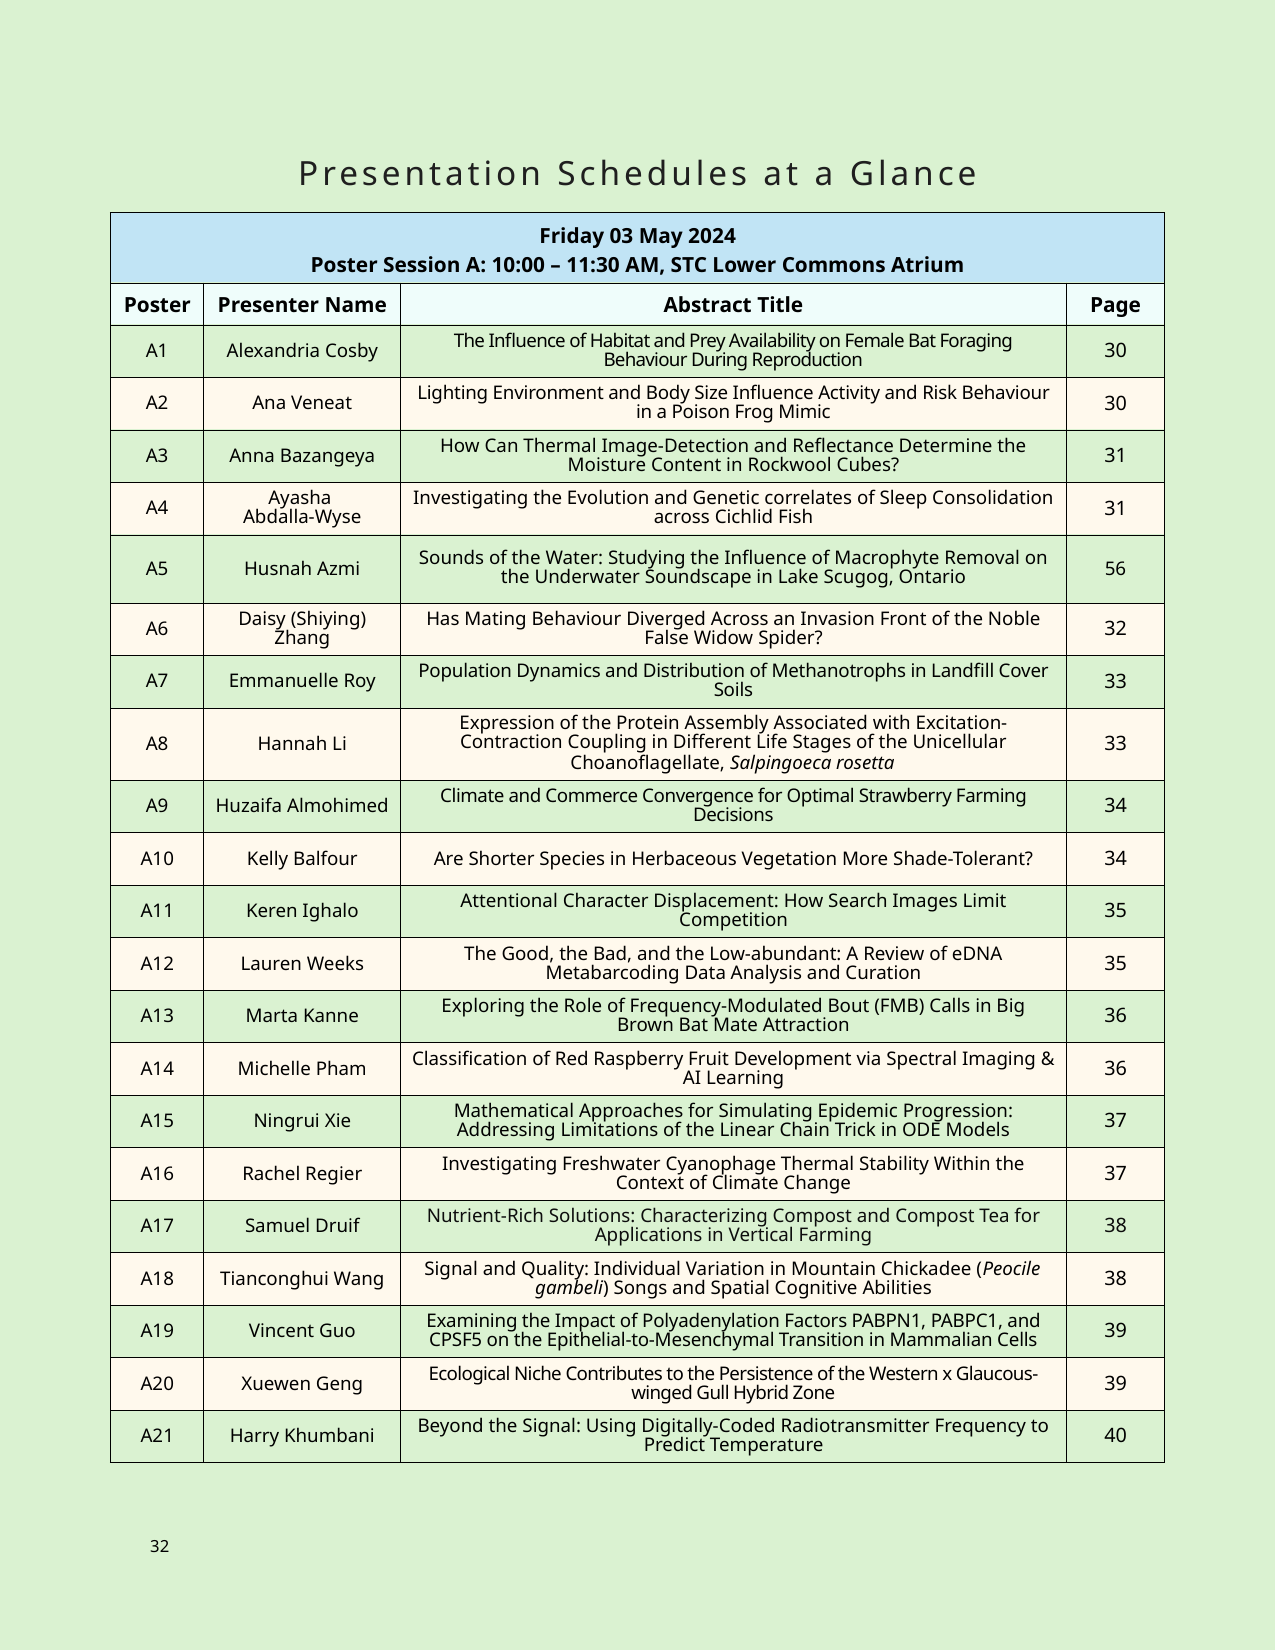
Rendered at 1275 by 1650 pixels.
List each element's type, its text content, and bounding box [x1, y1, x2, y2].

table_cell Vincent Guo [204, 1306, 400, 1357]
table_cell Ana Veneat [204, 378, 400, 429]
table_cell Ecological Niche Contributes to the Persistence of the Western x Glaucous-winged Gull Hybrid Zone [401, 1358, 1066, 1410]
table_cell 32 [1067, 604, 1164, 655]
table_cell Ningrui Xie [204, 1096, 400, 1147]
table_cell Tianconghui Wang [204, 1253, 400, 1305]
table_cell 37 [1067, 1148, 1164, 1200]
table_cell Xuewen Geng [204, 1358, 400, 1410]
table_cell Alexandria Cosby [204, 326, 400, 377]
table_cell 38 [1067, 1201, 1164, 1252]
table_cell The Influence of Habitat and Prey Availability on Female Bat Foraging Behaviour During Reproduction [401, 326, 1066, 377]
table_cell 33 [1067, 656, 1164, 707]
table_cell 39 [1067, 1306, 1164, 1357]
table_cell The Good, the Bad, and the Low-abundant: A Review of eDNA Metabarcoding Data Analysis and Curation [401, 938, 1066, 990]
table_cell A21 [111, 1411, 203, 1462]
table_cell Michelle Pham [204, 1043, 400, 1095]
table_cell 30 [1067, 378, 1164, 429]
table_cell A19 [111, 1306, 203, 1357]
table_cell Page [1067, 284, 1164, 324]
table_cell A20 [111, 1358, 203, 1410]
table_cell Expression of the Protein Assembly Associated with Excitation-Contraction Coupling in Different Life Stages of the Unicellular Choanoflagellate, Salpingoeca rosetta [401, 709, 1066, 780]
table_cell 39 [1067, 1358, 1164, 1410]
table_cell A6 [111, 604, 203, 655]
table_cell Investigating Freshwater Cyanophage Thermal Stability Within the Context of Climate Change [401, 1148, 1066, 1200]
table_cell Emmanuelle Roy [204, 656, 400, 707]
table_cell Has Mating Behaviour Diverged Across an Invasion Front of the Noble False Widow Spider? [401, 604, 1066, 655]
table_cell 37 [1067, 1096, 1164, 1147]
table_header Friday 03 May 2024 Poster Session A: 10:00 – 11:30 AM, STC Lower Commons Atrium [111, 213, 1164, 282]
table_cell A17 [111, 1201, 203, 1252]
table_cell 34 [1067, 781, 1164, 832]
table_cell How Can Thermal Image-Detection and Reflectance Determine the Moisture Content in Rockwool Cubes? [401, 431, 1066, 482]
table_cell Poster [111, 284, 203, 324]
table_cell Are Shorter Species in Herbaceous Vegetation More Shade-Tolerant? [401, 833, 1066, 885]
table_cell Investigating the Evolution and Genetic correlates of Sleep Consolidation across Cichlid Fish [401, 483, 1066, 534]
table_cell Mathematical Approaches for Simulating Epidemic Progression: Addressing Limitations of the Linear Chain Trick in ODE Models [401, 1096, 1066, 1147]
table_cell A14 [111, 1043, 203, 1095]
table_cell A10 [111, 833, 203, 885]
table_cell Classification of Red Raspberry Fruit Development via Spectral Imaging & AI Learning [401, 1043, 1066, 1095]
table_cell 31 [1067, 483, 1164, 534]
table_cell A16 [111, 1148, 203, 1200]
table_cell A5 [111, 536, 203, 602]
table_cell 40 [1067, 1411, 1164, 1462]
table_cell A1 [111, 326, 203, 377]
table_cell Daisy (Shiying) Zhang [204, 604, 400, 655]
table_cell A3 [111, 431, 203, 482]
table_cell Huzaifa Almohimed [204, 781, 400, 832]
table_cell 35 [1067, 886, 1164, 937]
table_cell Attentional Character Displacement: How Search Images Limit Competition [401, 886, 1066, 937]
table_cell Examining the Impact of Polyadenylation Factors PABPN1, PABPC1, and CPSF5 on the Epithelial-to-Mesenchymal Transition in Mammalian Cells [401, 1306, 1066, 1357]
table_cell 31 [1067, 431, 1164, 482]
table_cell Beyond the Signal: Using Digitally-Coded Radiotransmitter Frequency to Predict Temperature [401, 1411, 1066, 1462]
table_cell 38 [1067, 1253, 1164, 1305]
table_cell 36 [1067, 991, 1164, 1042]
table_cell Samuel Druif [204, 1201, 400, 1252]
table_cell Exploring the Role of Frequency-Modulated Bout (FMB) Calls in Big Brown Bat Mate Attraction [401, 991, 1066, 1042]
table_cell A13 [111, 991, 203, 1042]
table_cell Rachel Regier [204, 1148, 400, 1200]
table_cell 56 [1067, 536, 1164, 602]
table_cell Hannah Li [204, 709, 400, 780]
table_cell Presenter Name [204, 284, 400, 324]
table_cell Climate and Commerce Convergence for Optimal Strawberry Farming Decisions [401, 781, 1066, 832]
table_cell A2 [111, 378, 203, 429]
table_cell A12 [111, 938, 203, 990]
table_cell A11 [111, 886, 203, 937]
table_cell Lighting Environment and Body Size Influence Activity and Risk Behaviour in a Poison Frog Mimic [401, 378, 1066, 429]
table_cell 36 [1067, 1043, 1164, 1095]
table_cell Kelly Balfour [204, 833, 400, 885]
table_cell Keren Ighalo [204, 886, 400, 937]
table_cell A18 [111, 1253, 203, 1305]
table_cell Population Dynamics and Distribution of Methanotrophs in Landfill Cover Soils [401, 656, 1066, 707]
table_cell 35 [1067, 938, 1164, 990]
table_cell Nutrient-Rich Solutions: Characterizing Compost and Compost Tea for Applications in Vertical Farming [401, 1201, 1066, 1252]
table_cell Husnah Azmi [204, 536, 400, 602]
text Presentation Schedules at a Glance [150, 150, 1125, 195]
table_cell A15 [111, 1096, 203, 1147]
table_cell Ayasha Abdalla-Wyse [204, 483, 400, 534]
table_cell 30 [1067, 326, 1164, 377]
table_cell Signal and Quality: Individual Variation in Mountain Chickadee (Peocile gambeli) Songs and Spatial Cognitive Abilities [401, 1253, 1066, 1305]
table_cell Anna Bazangeya [204, 431, 400, 482]
table_cell Sounds of the Water: Studying the Influence of Macrophyte Removal on the Underwater Soundscape in Lake Scugog, Ontario [401, 536, 1066, 602]
table_cell Harry Khumbani [204, 1411, 400, 1462]
table_cell A7 [111, 656, 203, 707]
table_cell 34 [1067, 833, 1164, 885]
table_cell Lauren Weeks [204, 938, 400, 990]
table_cell A4 [111, 483, 203, 534]
table_cell Marta Kanne [204, 991, 400, 1042]
table_cell Abstract Title [401, 284, 1066, 324]
table_cell 33 [1067, 709, 1164, 780]
table_cell A8 [111, 709, 203, 780]
table_cell A9 [111, 781, 203, 832]
